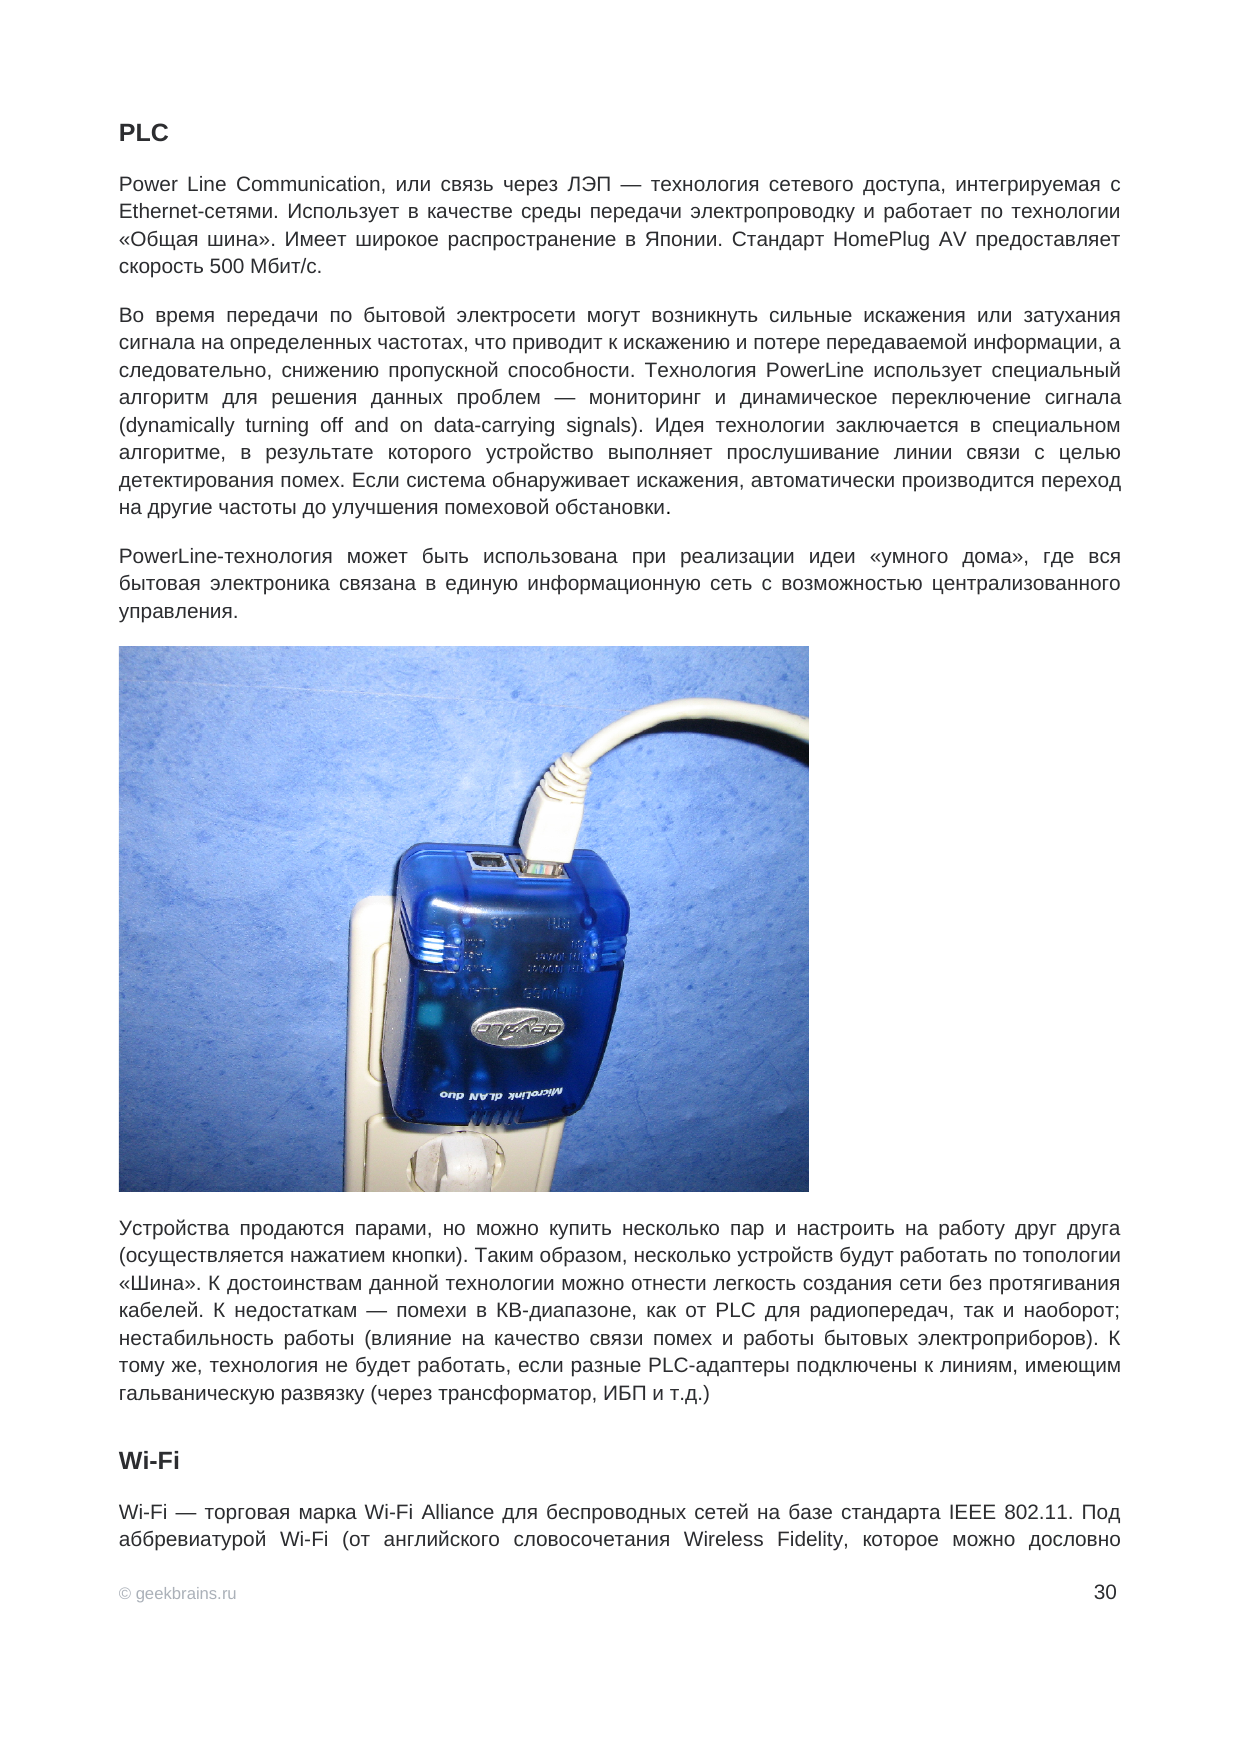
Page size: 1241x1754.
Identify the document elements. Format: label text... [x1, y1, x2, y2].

text PowerLine-технология может быть использована при реализации идеи «умного дома», где вся бытовая электроника связана в единую информационную сеть с возможностью централизованного управления. [119, 543, 1122, 622]
text Power Line Communication, или связь через ЛЭП — технология сетевого доступа, интегрируемая с Ethernet-сетями. Использует в качестве среды передачи электропроводку и работает по технологии «Общая шина». Имеет широкое распространение в Японии. Стандарт HomePlug AV предоставляет скорость 500 Мбит/с. [119, 172, 1122, 278]
text Во время передачи по бытовой электросети могут возникнуть сильные искажения или затухания сигнала на определенных частотах, что приводит к искажению и потере передаваемой информации, а следовательно, снижению пропускной способности. Технология PowerLine использует специальный алгоритм для решения данных проблем — мониторинг и динамическое переключение сигнала (dynamically turning off and on data-carrying signals). Идея технологии заключается в специальном алгоритме, в результате которого устройство выполняет прослушивание линии связи с целью детектирования помех. Если система обнаруживает искажения, автоматически производится переход на другие частоты до улучшения помеховой обстановки. [119, 303, 1122, 519]
text Устройства продаются парами, но можно купить несколько пар и настроить на работу друг друга (осуществляется нажатием кнопки). Таким образом, несколько устройств будут работать по топологии «Шина». К достоинствам данной технологии можно отнести легкость создания сети без протягивания кабелей. К недостаткам — помехи в КВ-диапазоне, как от PLC для радиопередач, так и наоборот; нестабильность работы (влияние на качество связи помех и работы бытовых электроприборов). К тому же, технология не будет работать, если разные PLC-адаптеры подключены к линиям, имеющим гальваническую развязку (через трансформатор, ИБП и т.д.) [119, 1216, 1122, 1405]
subtitle Wi-Fi [119, 1446, 1122, 1474]
picture [118, 646, 809, 1192]
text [119, 1500, 1122, 1551]
subtitle PLC [119, 118, 1122, 147]
